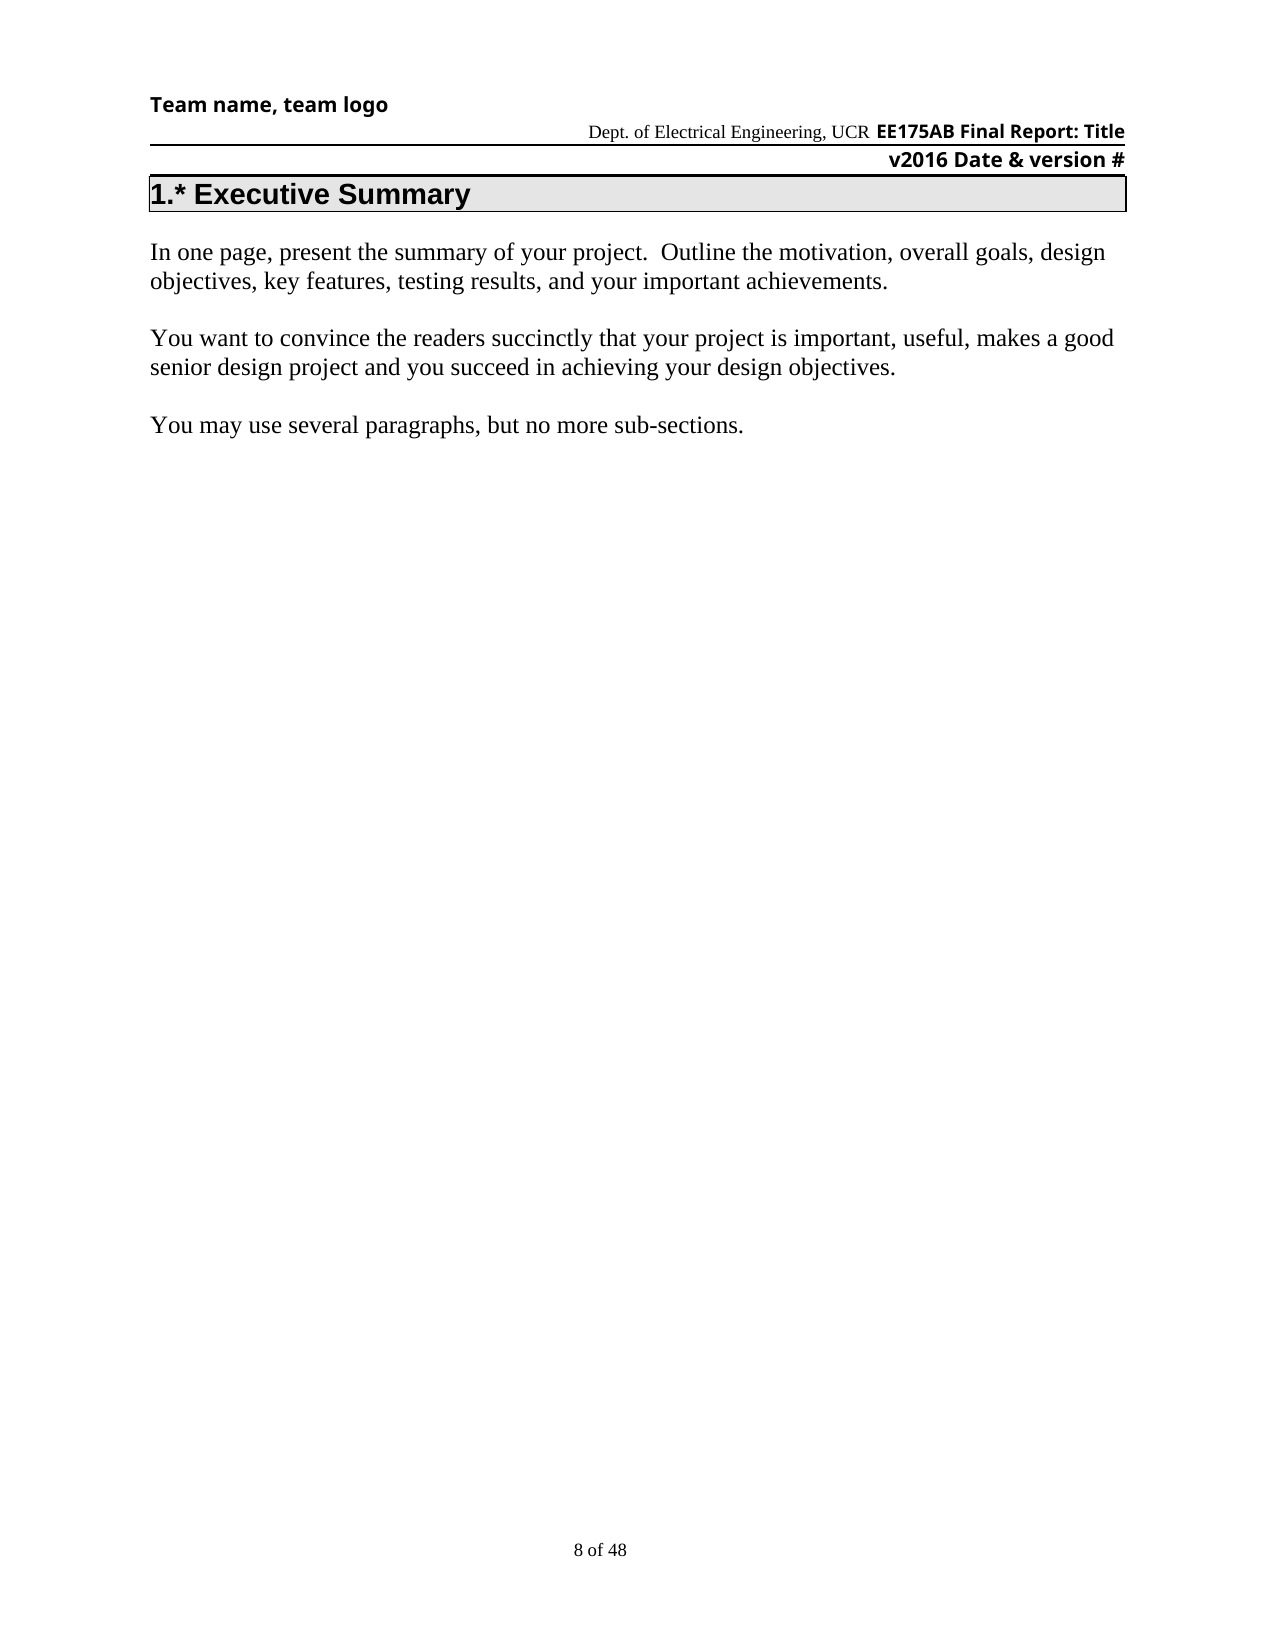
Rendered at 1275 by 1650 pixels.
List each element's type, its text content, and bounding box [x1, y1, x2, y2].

subtitle * Executive Summary [150, 177, 1125, 211]
text You want to convince the readers succinctly that your project is important, useful, makes a good senior design project and you succeed in achieving your design objectives. [150, 323, 1125, 381]
text You may use several paragraphs, but no more sub-sections. [150, 410, 1125, 438]
text In one page, present the summary of your project. Outline the motivation, overall goals, design objectives, key features, testing results, and your important achievements. [150, 237, 1125, 295]
